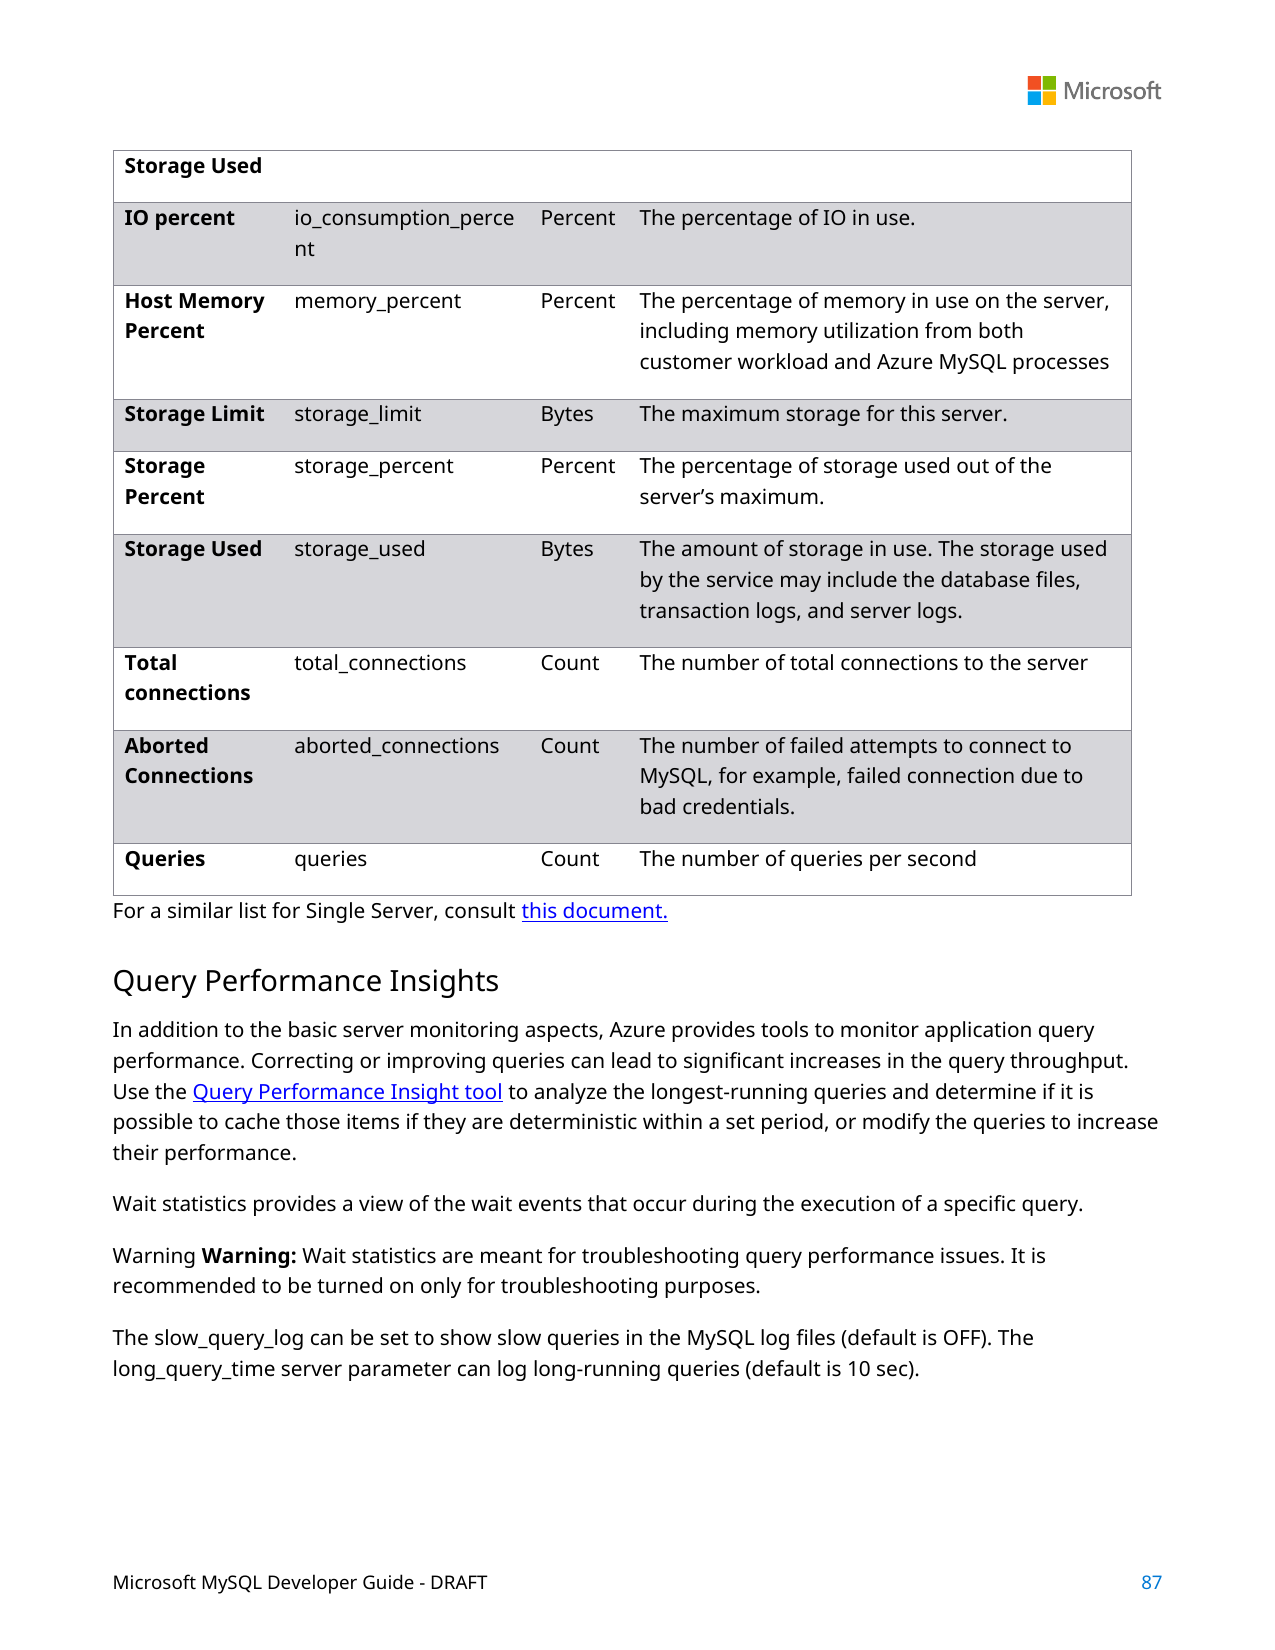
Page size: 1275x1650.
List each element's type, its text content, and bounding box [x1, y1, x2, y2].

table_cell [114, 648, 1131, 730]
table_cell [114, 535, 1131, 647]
text For a similar list for Single Server, consult this document. [112, 896, 1162, 925]
text In addition to the basic server monitoring aspects, Azure provides tools to monitor application query performance. Correcting or improving queries can lead to significant increases in the query throughput. Use the Query Performance Insight tool to analyze the longest-running queries and determine if it is possible to cache those items if they are deterministic within a set period, or modify the queries to increase their performance. [112, 1016, 1162, 1167]
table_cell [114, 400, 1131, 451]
text The slow_query_log can be set to show slow queries in the MySQL log files (default is OFF). The long_query_time server parameter can log long-running queries (default is 10 sec). [112, 1323, 1162, 1382]
text Wait statistics provides a view of the wait events that occur during the execution of a specific query. [112, 1189, 1162, 1218]
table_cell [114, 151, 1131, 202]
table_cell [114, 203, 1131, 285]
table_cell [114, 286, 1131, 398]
picture [1026, 75, 1163, 107]
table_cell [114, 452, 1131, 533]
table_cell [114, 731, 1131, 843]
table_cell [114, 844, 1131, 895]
subtitle Query Performance Insights [112, 960, 1162, 1000]
text Warning Warning: Wait statistics are meant for troubleshooting query performance issues. It is recommended to be turned on only for troubleshooting purposes. [112, 1241, 1162, 1300]
